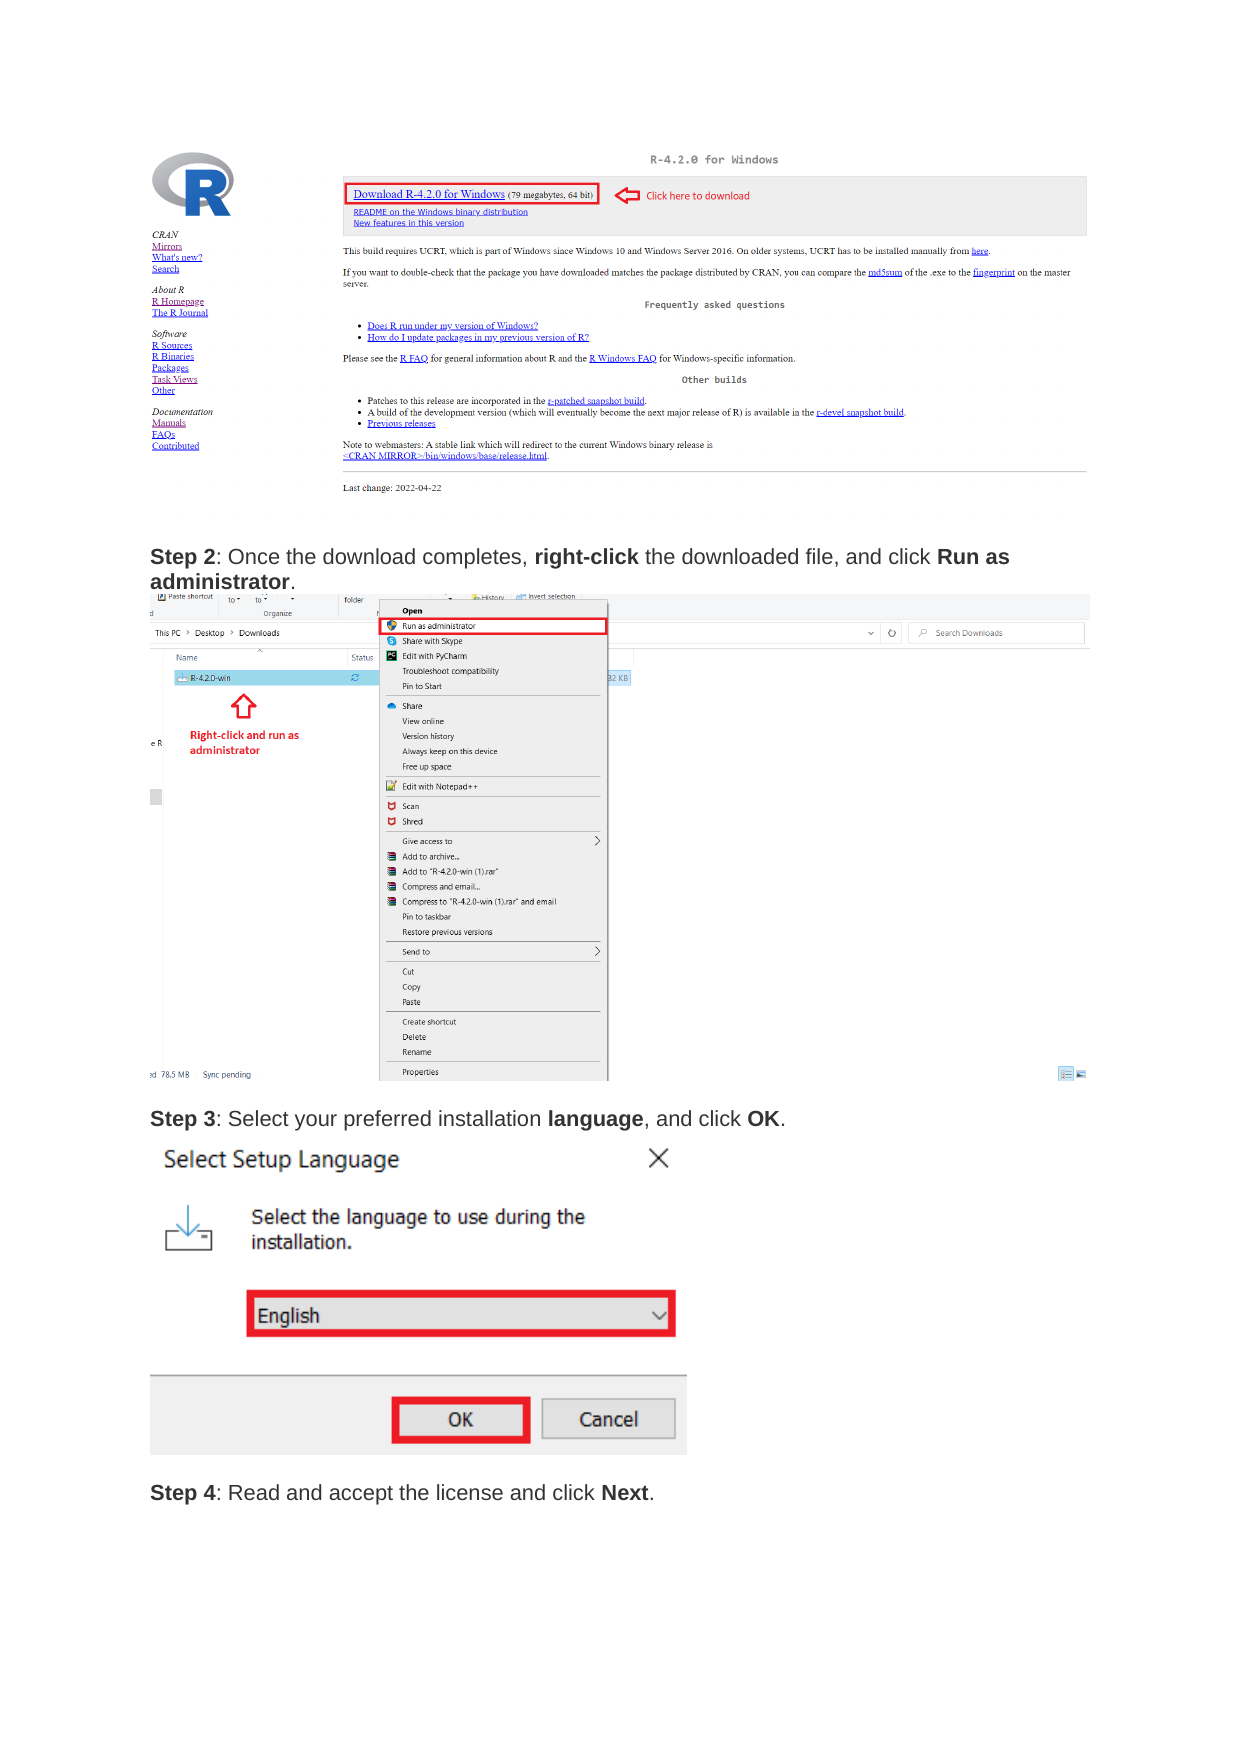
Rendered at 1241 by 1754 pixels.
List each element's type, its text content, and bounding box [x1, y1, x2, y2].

text Step 2: Once the download completes, right-click the downloaded file, and click Run as administrator. [150, 544, 1090, 594]
picture [150, 1131, 687, 1455]
picture [150, 594, 1091, 1081]
picture [150, 150, 1091, 519]
text Step 4: Read and accept the license and click Next. [150, 1480, 1090, 1505]
text Step 3: Select your preferred installation language, and click OK. [150, 1106, 1090, 1131]
